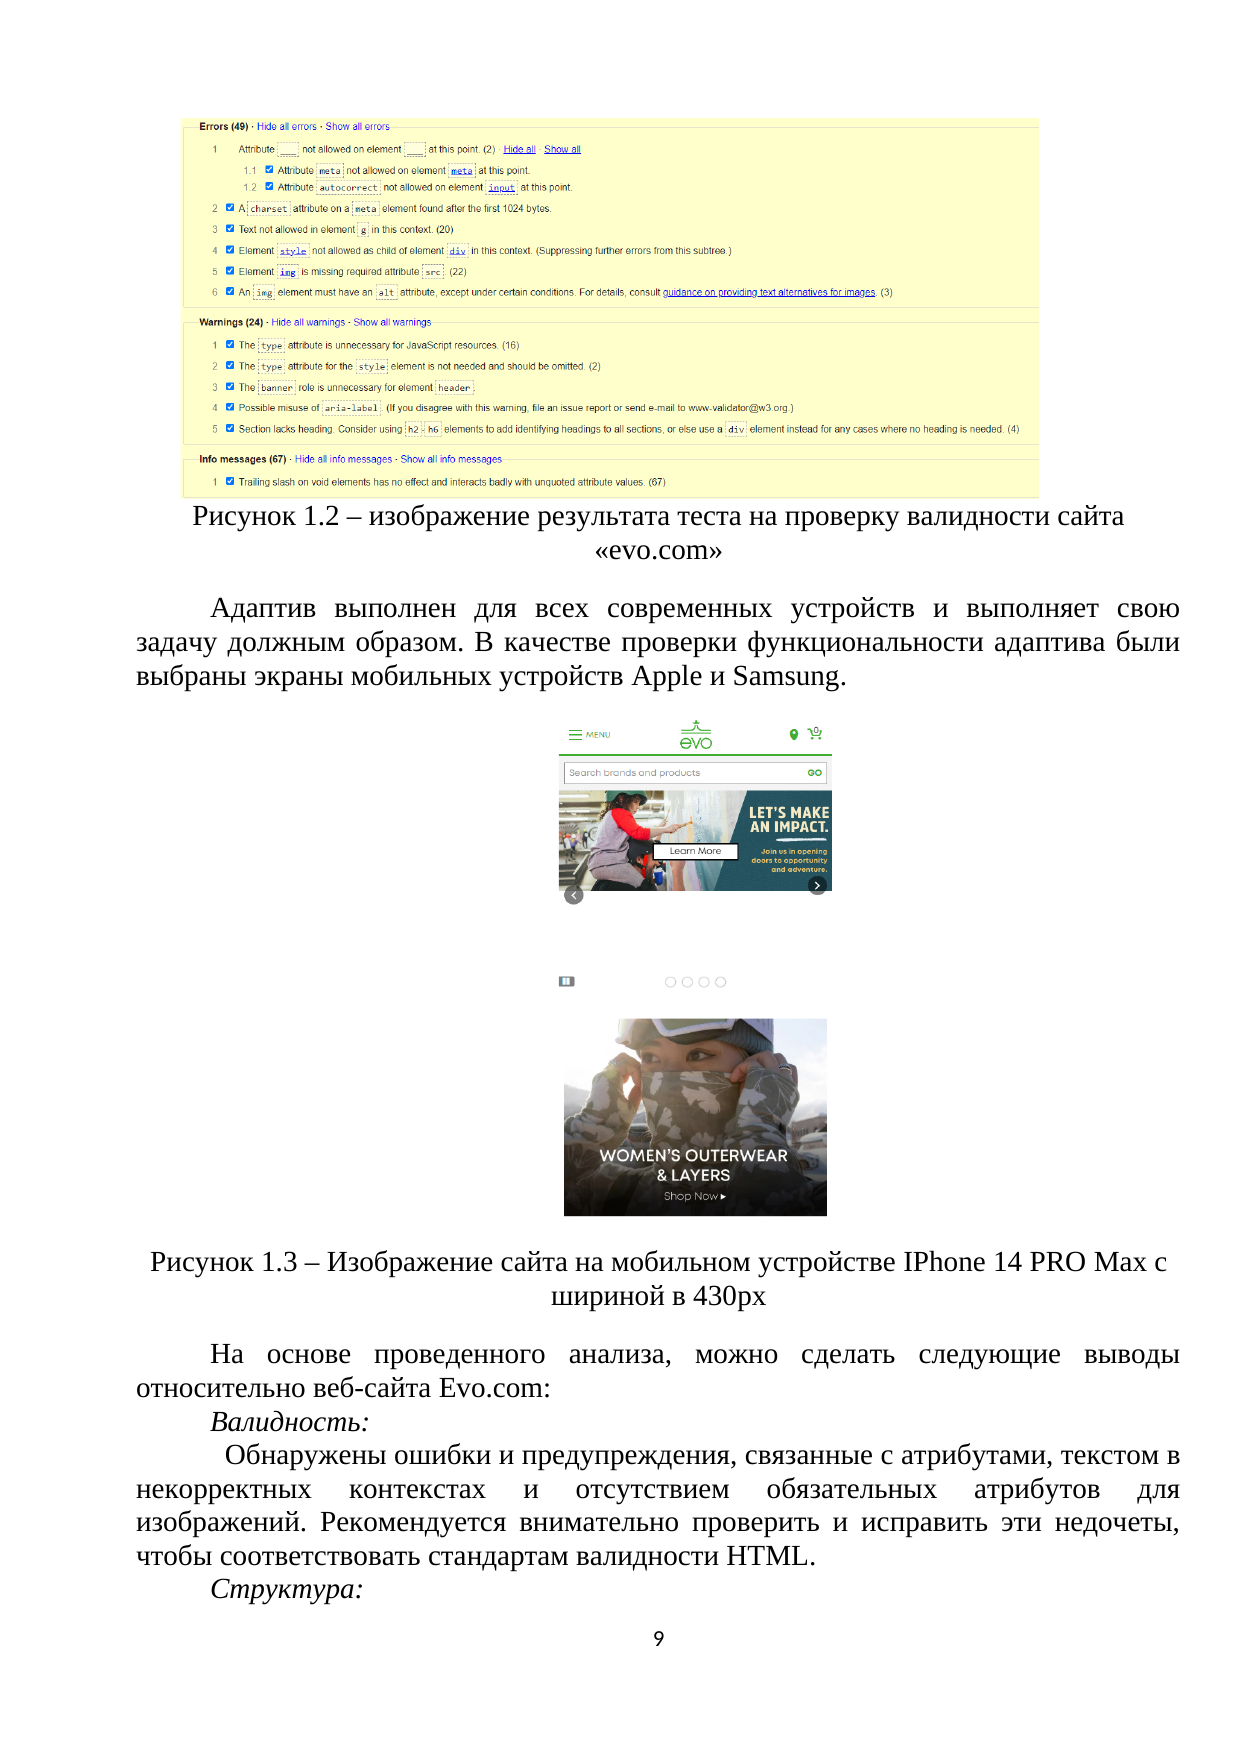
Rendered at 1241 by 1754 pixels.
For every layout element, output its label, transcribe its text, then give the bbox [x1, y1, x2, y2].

picture [180, 118, 1039, 499]
picture [558, 716, 832, 1220]
text Обнаружены ошибки и предупреждения, связанные с атрибутами, текстом в некорректных контекстах и отсутствием обязательных атрибутов для изображений. Рекомендуется внимательно проверить и исправить эти недочеты, чтобы соответствовать стандартам валидности HTML. [136, 1437, 1181, 1571]
text Адаптив выполнен для всех современных устройств и выполняет свою задачу должным образом. В качестве проверки функциональности адаптива были выбраны экраны мобильных устройств Apple и Samsung. [136, 591, 1181, 691]
text Рисунок 1.2 – изображение результата теста на проверку валидности сайта «evo.com» [136, 498, 1181, 566]
text Валидность: [136, 1404, 1181, 1437]
text Рисунок 1.3 – Изображение сайта на мобильном устройстве IPhone 14 PRO Max с шириной в 430px [136, 1244, 1181, 1312]
text Структура: [136, 1571, 1181, 1605]
text На основе проведенного анализа, можно сделать следующие выводы относительно веб-сайта Evo.com: [136, 1337, 1181, 1404]
